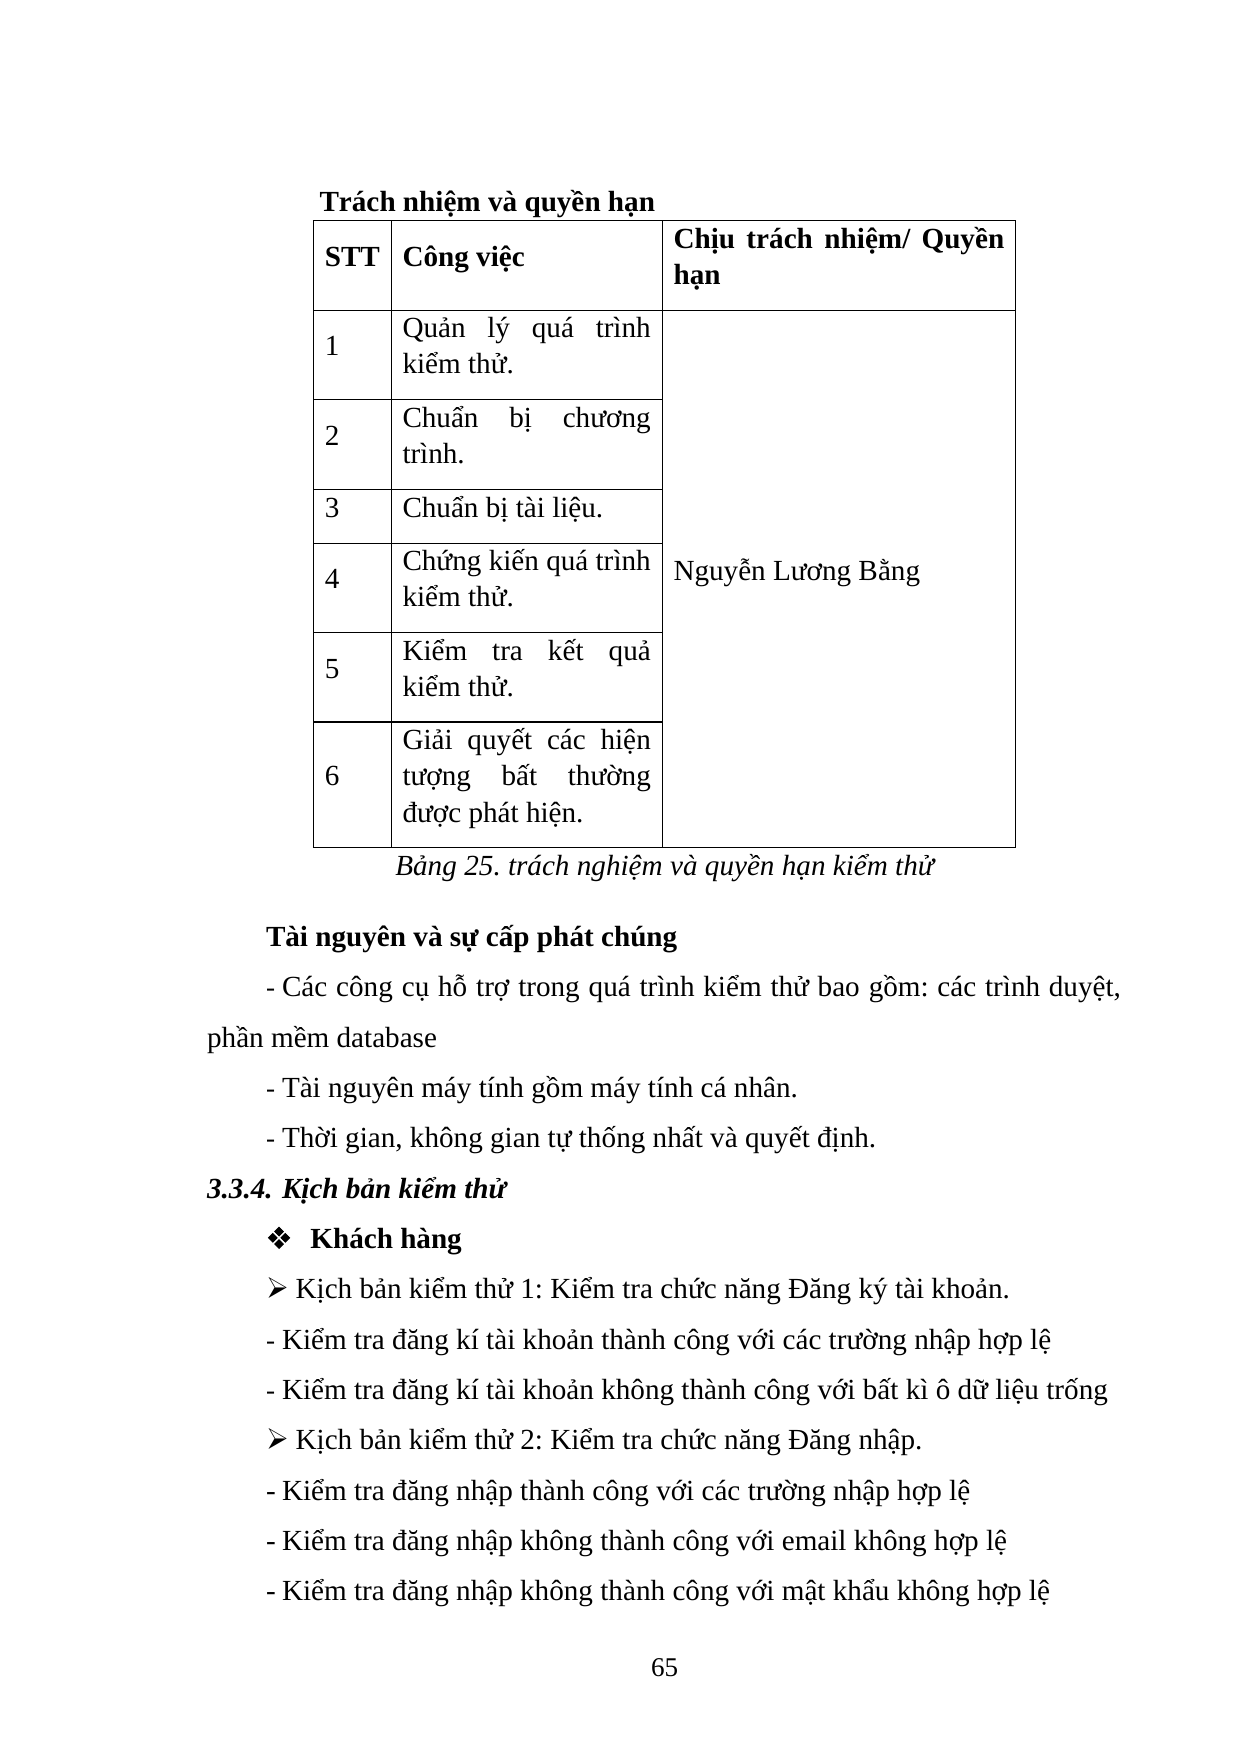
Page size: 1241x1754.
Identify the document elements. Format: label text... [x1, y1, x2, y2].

table_cell 2 [314, 400, 391, 488]
list Kiểm tra đăng nhập không thành công với email không hợp lệ [207, 1523, 1122, 1557]
table_header Chịu trách nhiệm/ Quyền hạn [663, 221, 1015, 309]
table_cell Chứng kiến quá trình kiểm thử. [392, 544, 662, 632]
list Kịch bản kiểm thử [207, 1171, 1122, 1204]
table_cell 1 [314, 311, 391, 399]
table_cell Chuẩn bị chương trình. [392, 400, 662, 488]
list Kiểm tra đăng kí tài khoản không thành công với bất kì ô dữ liệu trống [207, 1372, 1122, 1406]
list Thời gian, không gian tự thống nhất và quyết định. [207, 1120, 1122, 1154]
table_cell 5 [314, 633, 391, 721]
list Kiểm tra đăng nhập không thành công với mật khẩu không hợp lệ [207, 1573, 1122, 1607]
list Các công cụ hỗ trợ trong quá trình kiểm thử bao gồm: các trình duyệt, phần mềm database [207, 969, 1122, 1053]
table_cell Giải quyết các hiện tượng bất thường được phát hiện. [392, 723, 662, 847]
list Khách hàng [207, 1221, 1122, 1255]
list Kịch bản kiểm thử 1: Kiểm tra chức năng Đăng ký tài khoản. [207, 1271, 1122, 1305]
list Kiểm tra đăng kí tài khoản thành công với các trường nhập hợp lệ [207, 1322, 1122, 1355]
list Kiểm tra đăng nhập thành công với các trường nhập hợp lệ [207, 1473, 1122, 1506]
table_cell 4 [314, 544, 391, 632]
text Tài nguyên và sự cấp phát chúng [207, 919, 1122, 953]
table_header Công việc [392, 221, 662, 309]
table_cell Kiểm tra kết quả kiểm thử. [392, 633, 662, 721]
text Bảng 25. trách nghiệm và quyền hạn kiểm thử [207, 848, 1122, 882]
table_header STT [314, 221, 391, 309]
table_cell 6 [314, 723, 391, 847]
text Trách nhiệm và quyền hạn [319, 184, 1122, 217]
list Kịch bản kiểm thử 2: Kiểm tra chức năng Đăng nhập. [207, 1422, 1122, 1456]
table_cell 3 [314, 490, 391, 542]
table_cell Nguyễn Lương Bằng [663, 311, 1015, 847]
table_cell Chuẩn bị tài liệu. [392, 490, 662, 542]
table_cell Quản lý quá trình kiểm thử. [392, 311, 662, 399]
list Tài nguyên máy tính gồm máy tính cá nhân. [207, 1070, 1122, 1104]
